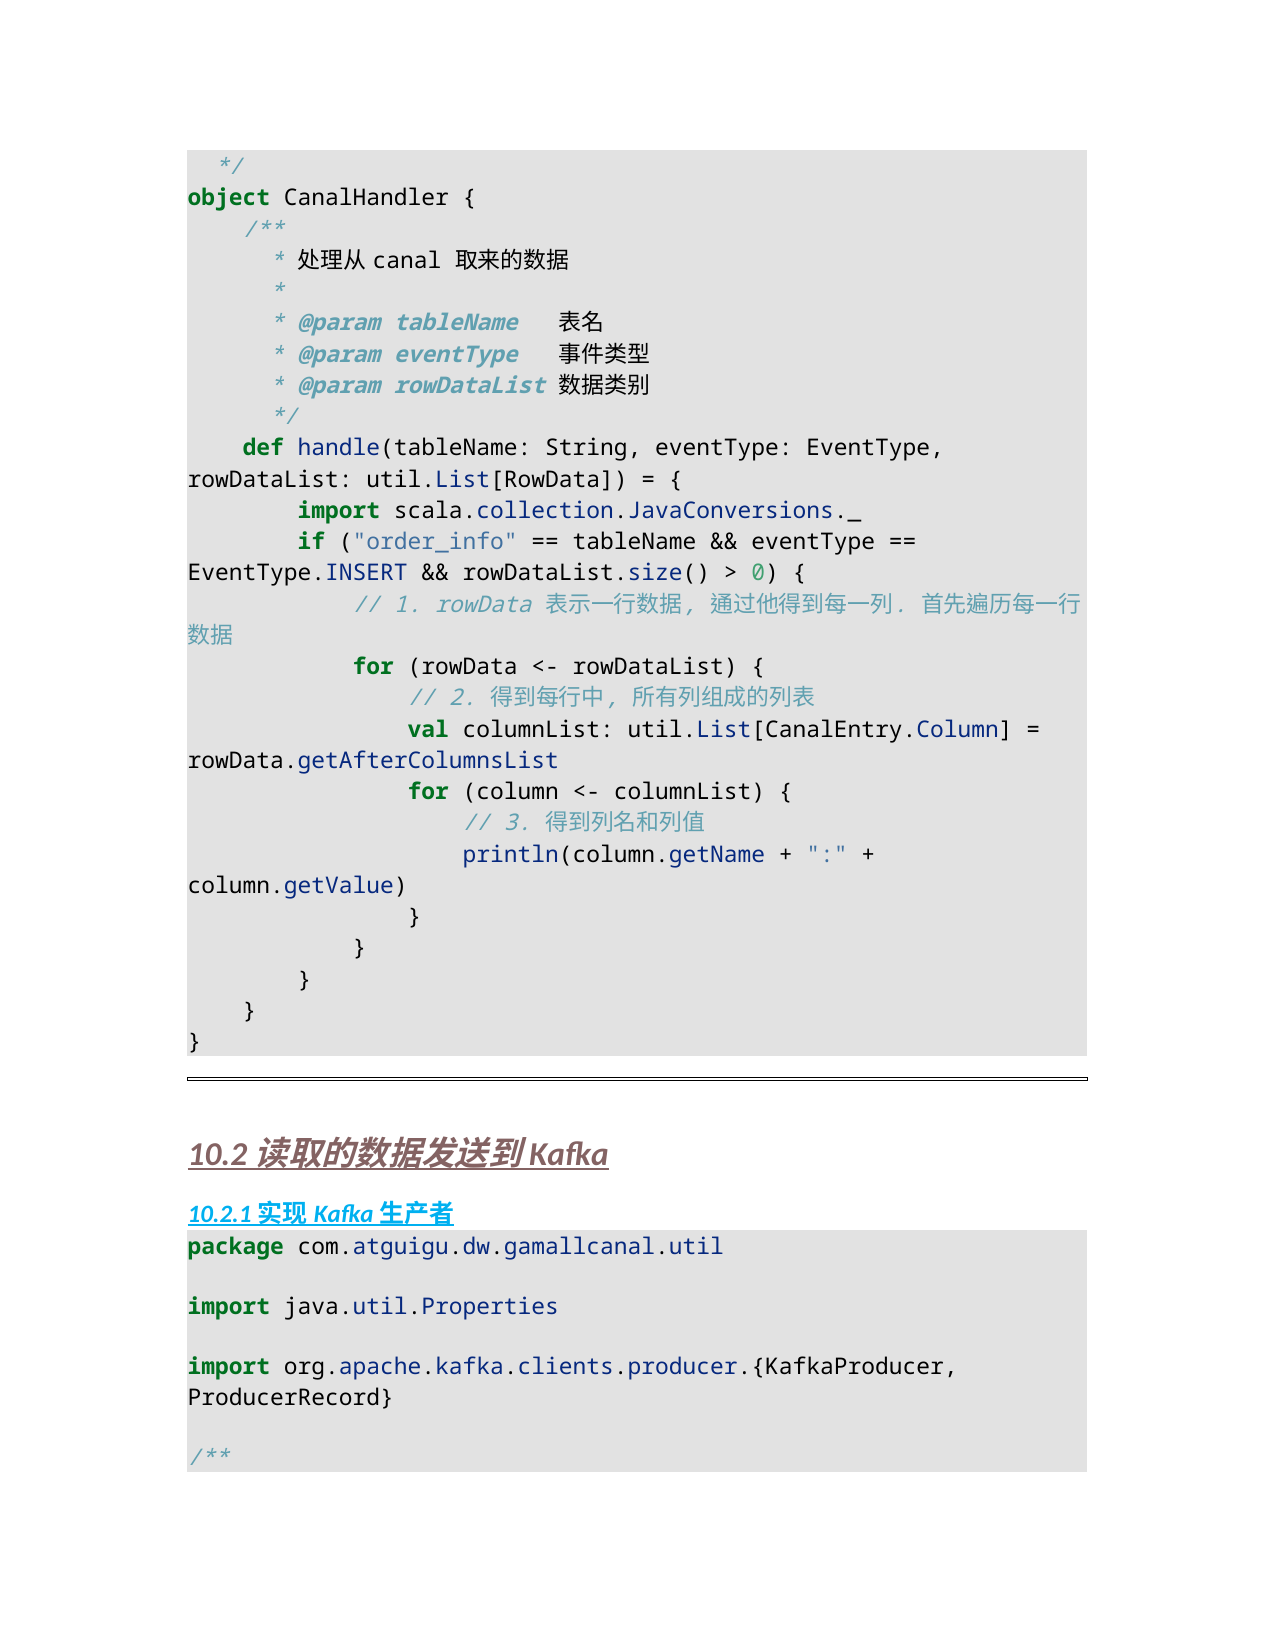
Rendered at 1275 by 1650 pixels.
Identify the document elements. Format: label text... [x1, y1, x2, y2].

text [187, 150, 1087, 1056]
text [187, 1230, 1087, 1472]
subtitle 10.2 读取的数据发送到 Kafka [187, 1127, 1087, 1175]
subtitle 10.2.1 实现 Kafka 生产者 [187, 1196, 1087, 1230]
